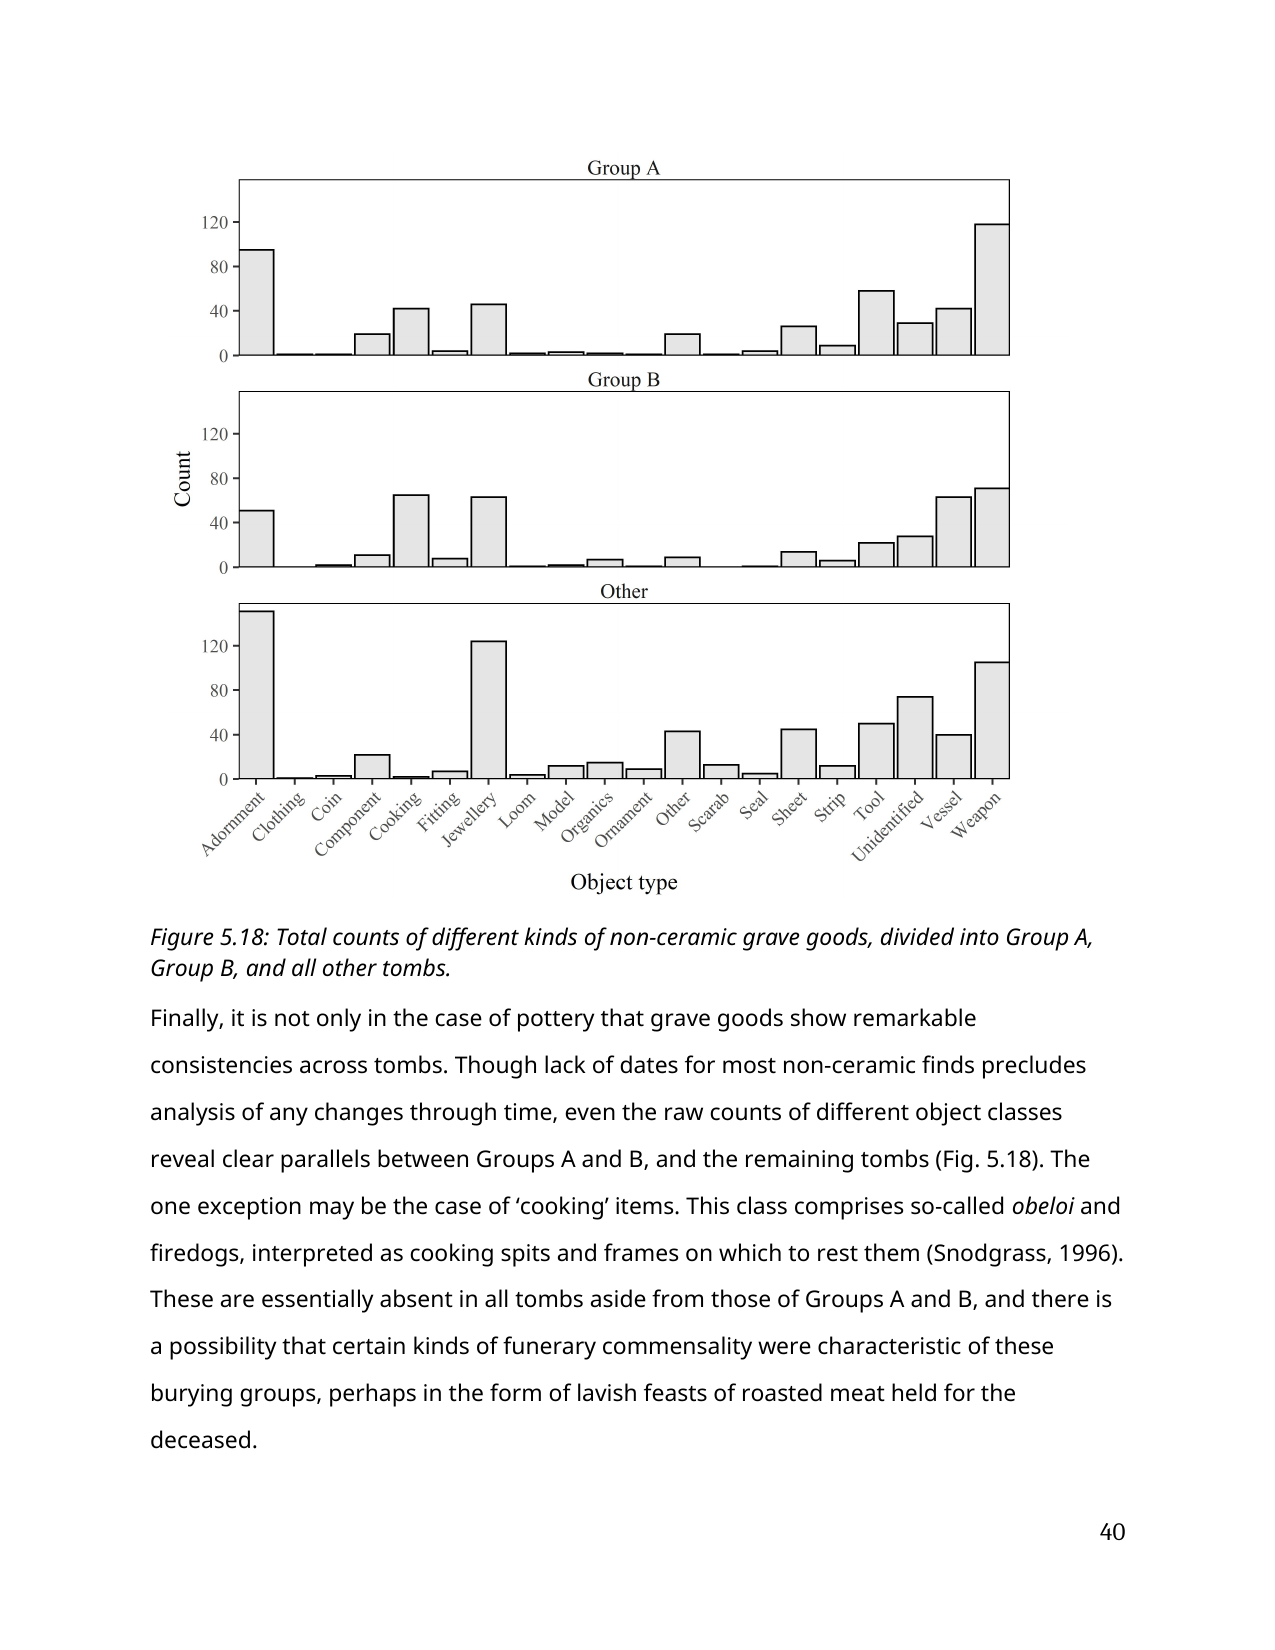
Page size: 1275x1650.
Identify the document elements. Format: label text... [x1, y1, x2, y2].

text Finally, it is not only in the case of pottery that grave goods show remarkable consistencies across tombs. Though lack of dates for most non-ceramic finds precludes analysis of any changes through time, even the raw counts of different object classes reveal clear parallels between Groups A and B, and the remaining tombs (Fig. 5.18). The one exception may be the case of ‘cooking’ items. This class comprises so-called obeloi and firedogs, interpreted as cooking spits and frames on which to rest them (Snodgrass, 1996). These are essentially absent in all tombs aside from those of Groups A and B, and there is a possibility that certain kinds of funerary commensality were characteristic of these burying groups, perhaps in the form of lavish feasts of roasted meat held for the deceased. [150, 1002, 1125, 1455]
picture [168, 150, 1069, 900]
text Figure 5.18: Total counts of different kinds of non-ceramic grave goods, divided into Group A, Group B, and all other tombs. [150, 921, 1125, 983]
